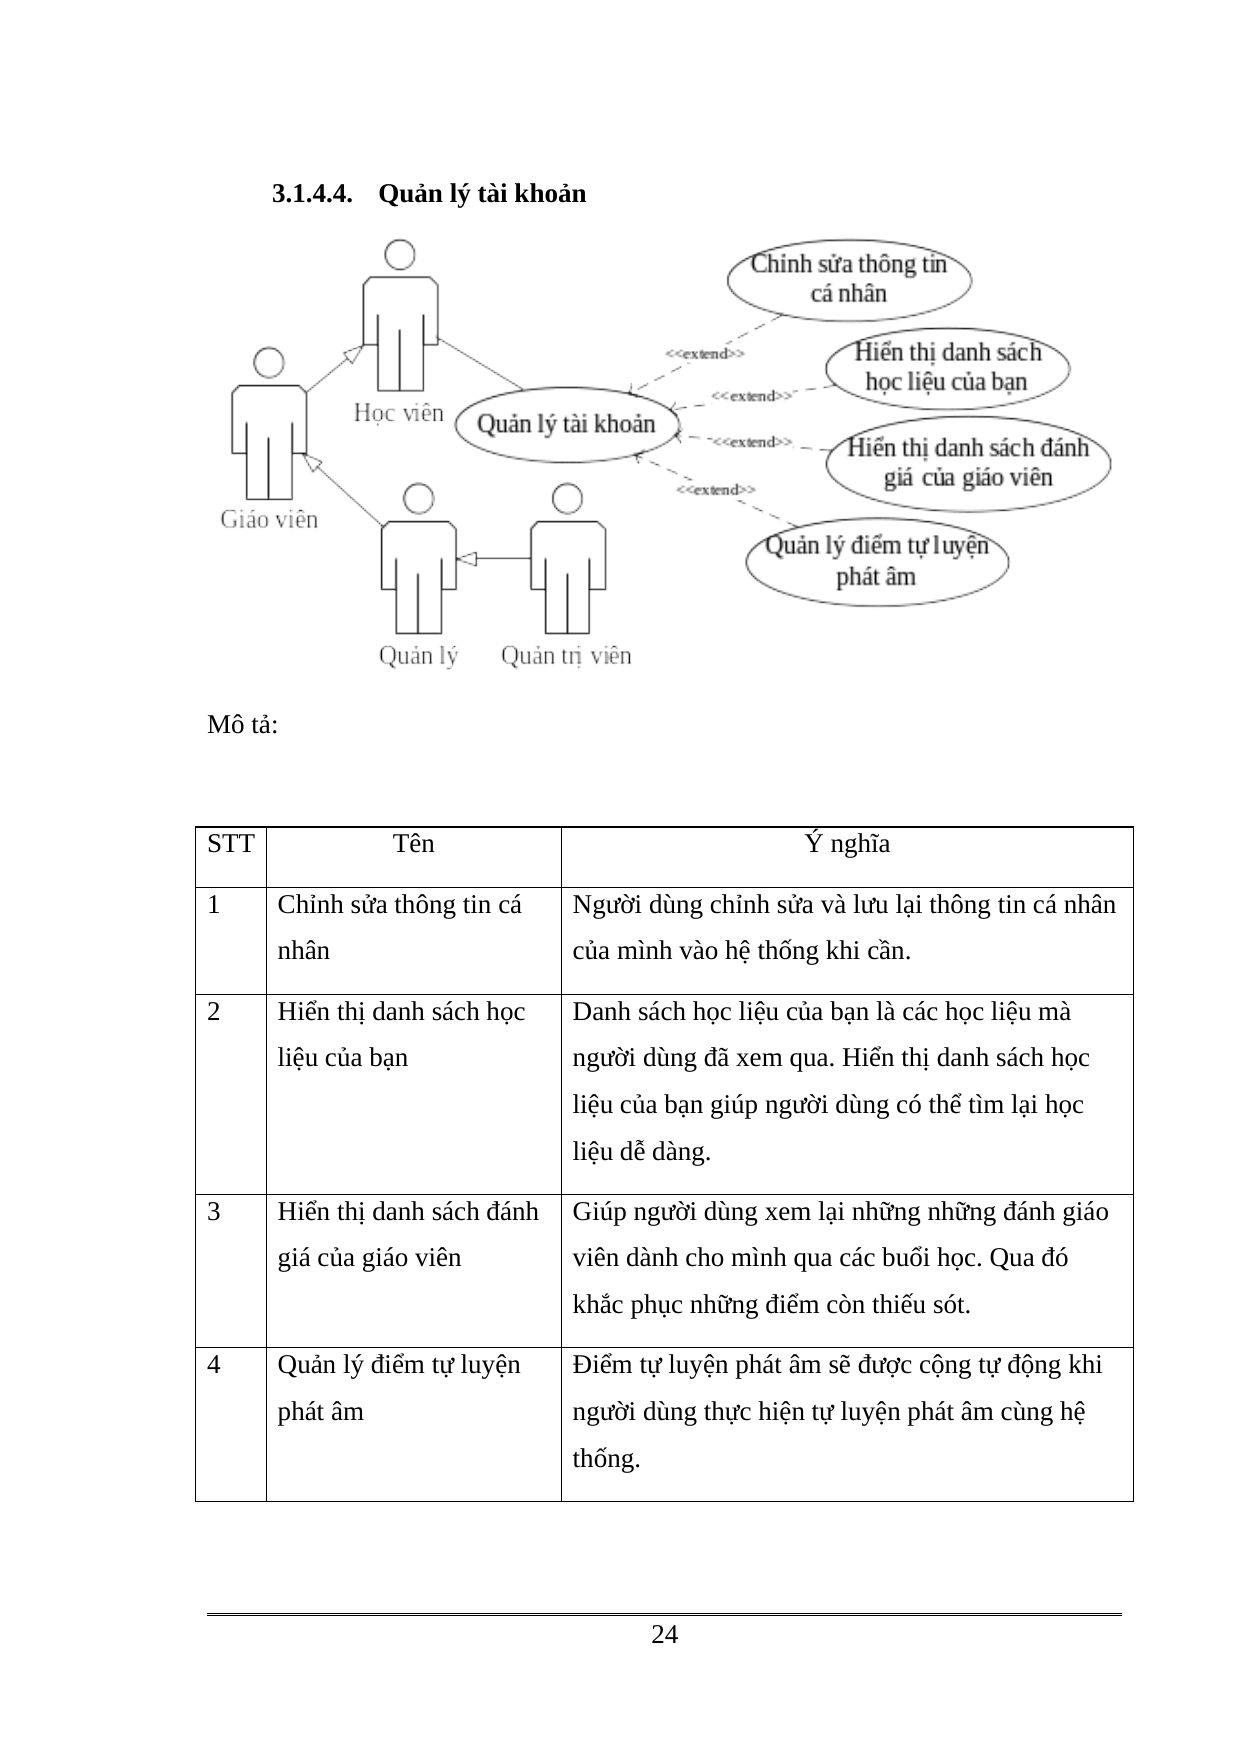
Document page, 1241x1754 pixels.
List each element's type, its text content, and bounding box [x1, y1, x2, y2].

table_cell 2 [196, 995, 266, 1194]
table_cell 3 [196, 1195, 266, 1347]
table_cell Người dùng chỉnh sửa và lưu lại thông tin cá nhân của mình vào hệ thống khi cần. [562, 888, 1133, 993]
table_cell Hiển thị danh sách đánh giá của giáo viên [267, 1195, 561, 1347]
table_cell Giúp người dùng xem lại những những đánh giáo viên dành cho mình qua các buổi học. Qua đó khắc phục những điểm còn thiếu sót. [562, 1195, 1133, 1347]
table_cell Hiển thị danh sách học liệu của bạn [267, 995, 561, 1194]
table_cell 4 [196, 1348, 266, 1501]
table_cell Chỉnh sửa thông tin cá nhân [267, 888, 561, 993]
table_header STT [196, 828, 266, 887]
table_cell Danh sách học liệu của bạn là các học liệu mà người dùng đã xem qua. Hiển thị danh sách học liệu của bạn giúp người dùng có thể tìm lại học liệu dễ dàng. [562, 995, 1133, 1194]
text Mô tả: [207, 708, 1122, 739]
table_header Tên [267, 828, 561, 887]
table_cell Quản lý điểm tự luyện phát âm [267, 1348, 561, 1501]
table_header Ý nghĩa [562, 828, 1133, 887]
table_cell Điểm tự luyện phát âm sẽ được cộng tự động khi người dùng thực hiện tự luyện phát âm cùng hệ thống. [562, 1348, 1133, 1501]
subtitle Quản lý tài khoản [272, 177, 1122, 208]
table_cell 1 [196, 888, 266, 993]
